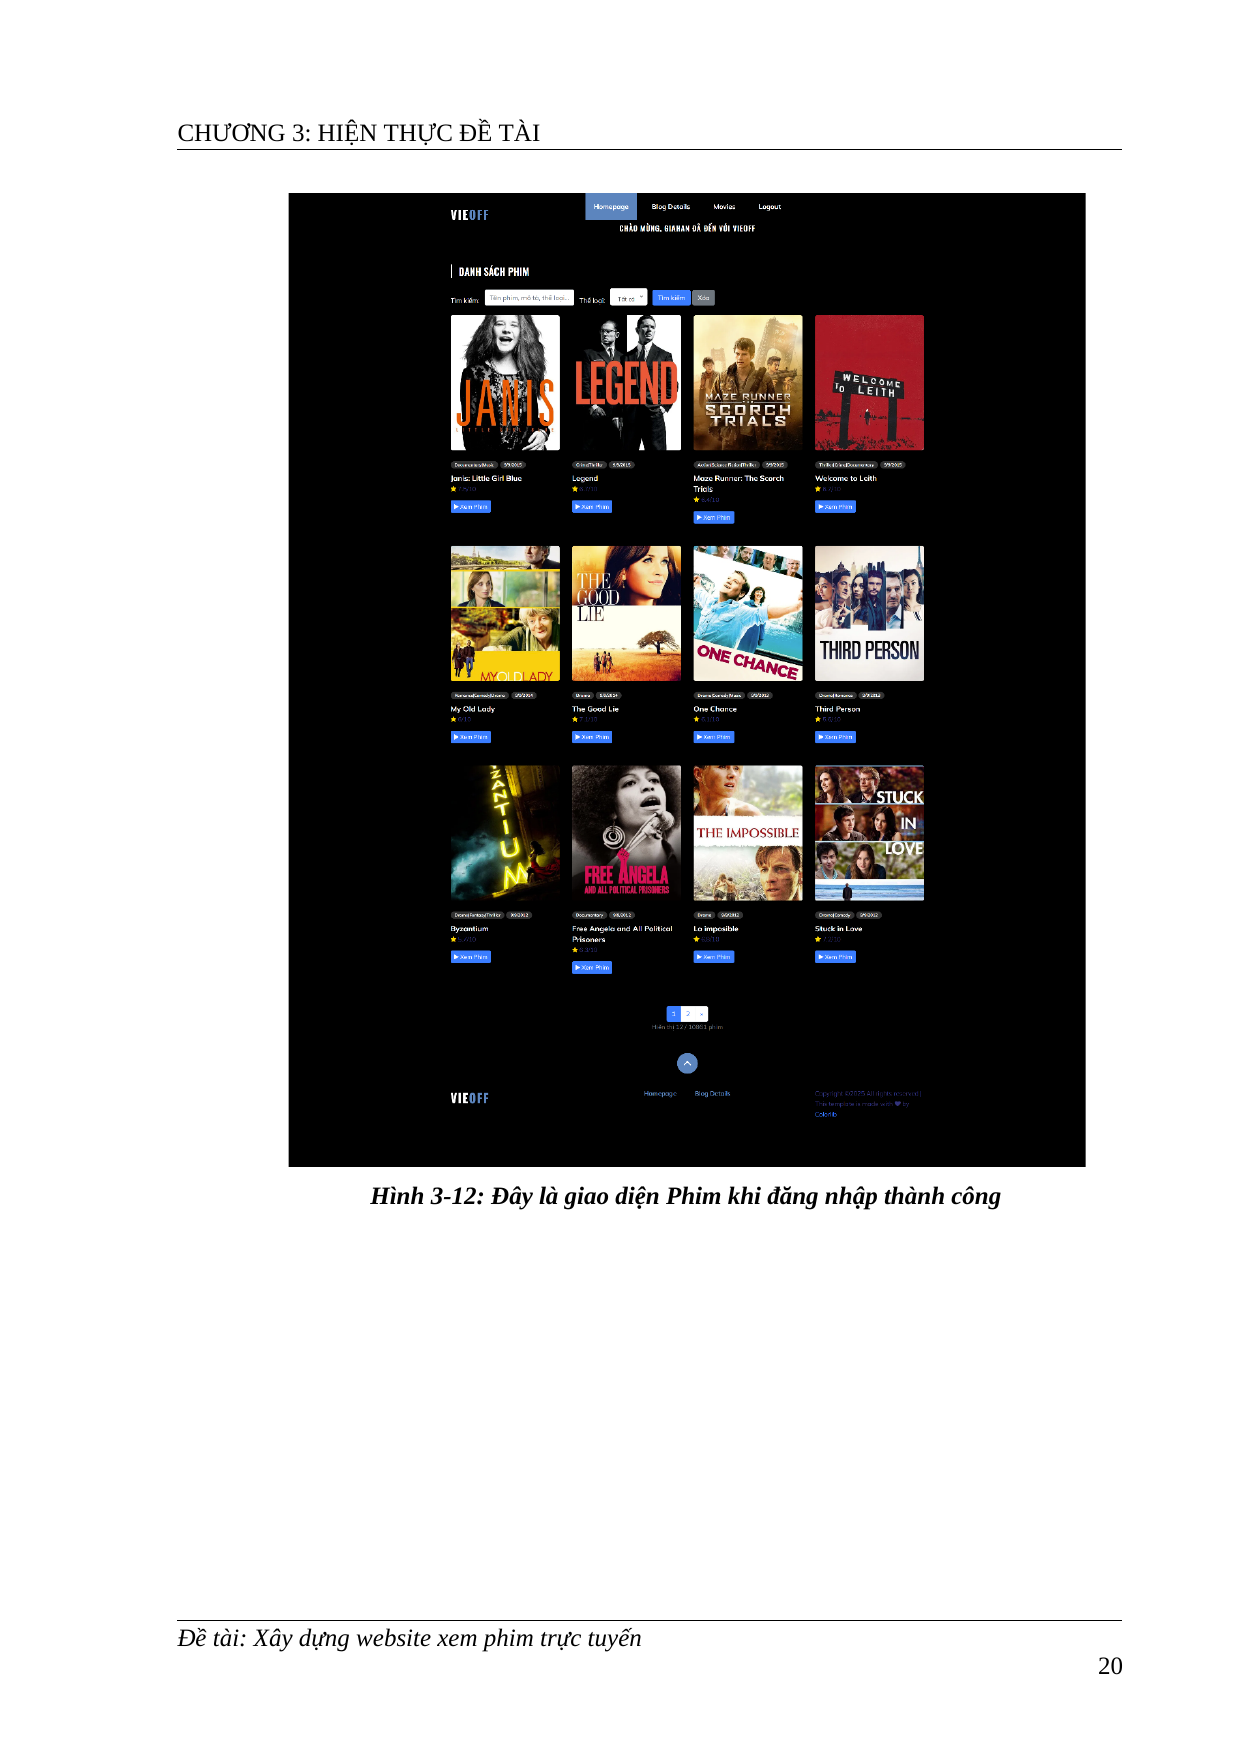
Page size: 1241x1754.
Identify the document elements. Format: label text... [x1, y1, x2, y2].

picture [288, 193, 1086, 1167]
text Hình 3-12: Đây là giao diện Phim khi đăng nhập thành công [177, 1181, 1122, 1209]
